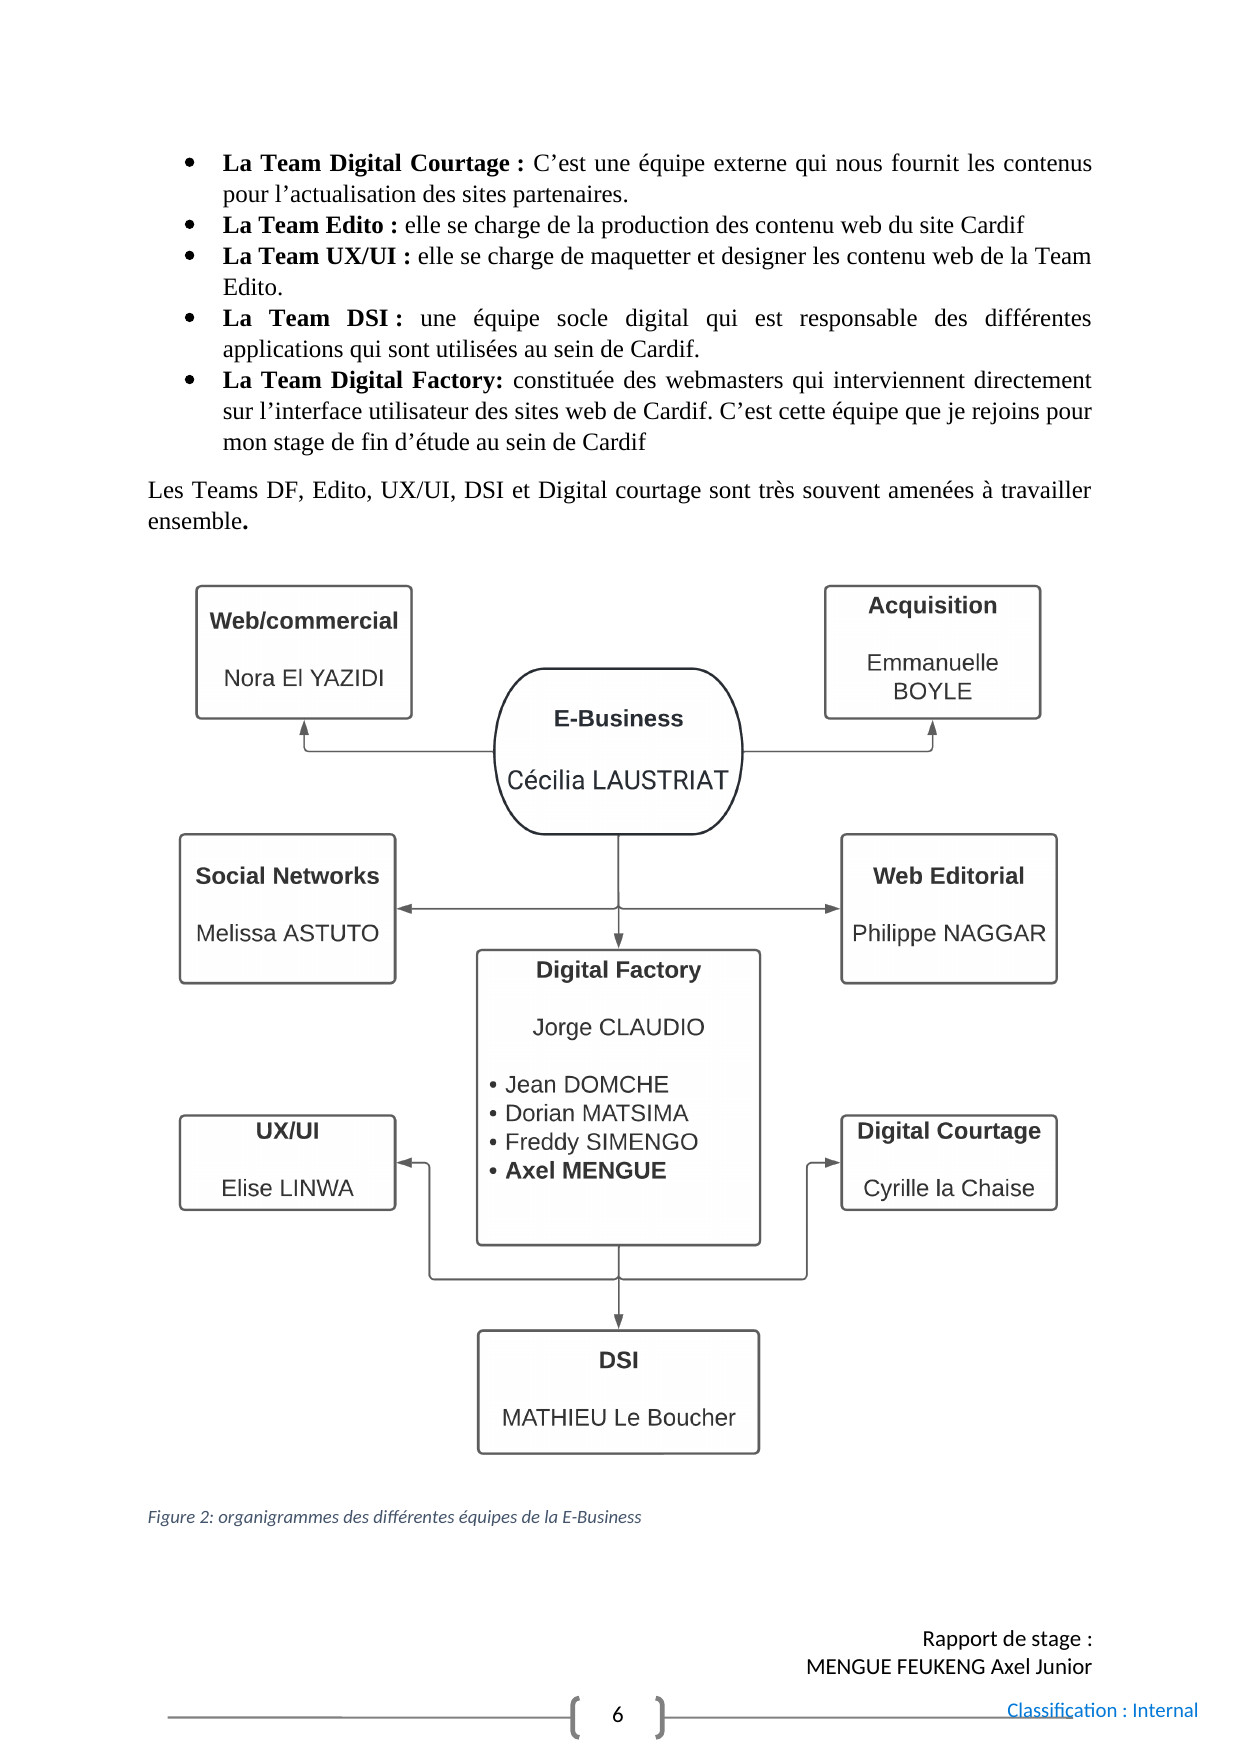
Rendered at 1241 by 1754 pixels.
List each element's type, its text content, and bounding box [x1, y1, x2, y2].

picture [147, 553, 1090, 1487]
list La Team Edito : elle se charge de la production des contenu web du site Cardif [185, 210, 1093, 238]
text Les Teams DF, Edito, UX/UI, DSI et Digital courtage sont très souvent amenées à travailler ensemble. [148, 475, 1093, 534]
list La Team Digital Factory: constituée des webmasters qui interviennent directement sur l’interface utilisateur des sites web de Cardif. C’est cette équipe que je rejoins pour mon stage de fin d’étude au sein de Cardif [185, 365, 1093, 456]
list La Team DSI : une équipe socle digital qui est responsable des différentes applications qui sont utilisées au sein de Cardif. [185, 303, 1093, 363]
list La Team UX/UI : elle se charge de maquetter et designer les contenu web de la Team Edito. [185, 241, 1093, 301]
list La Team Digital Courtage : C’est une équipe externe qui nous fournit les contenus pour l’actualisation des sites partenaires. [185, 148, 1093, 207]
text Figure 2: organigrammes des différentes équipes de la E-Business [148, 1505, 1093, 1528]
